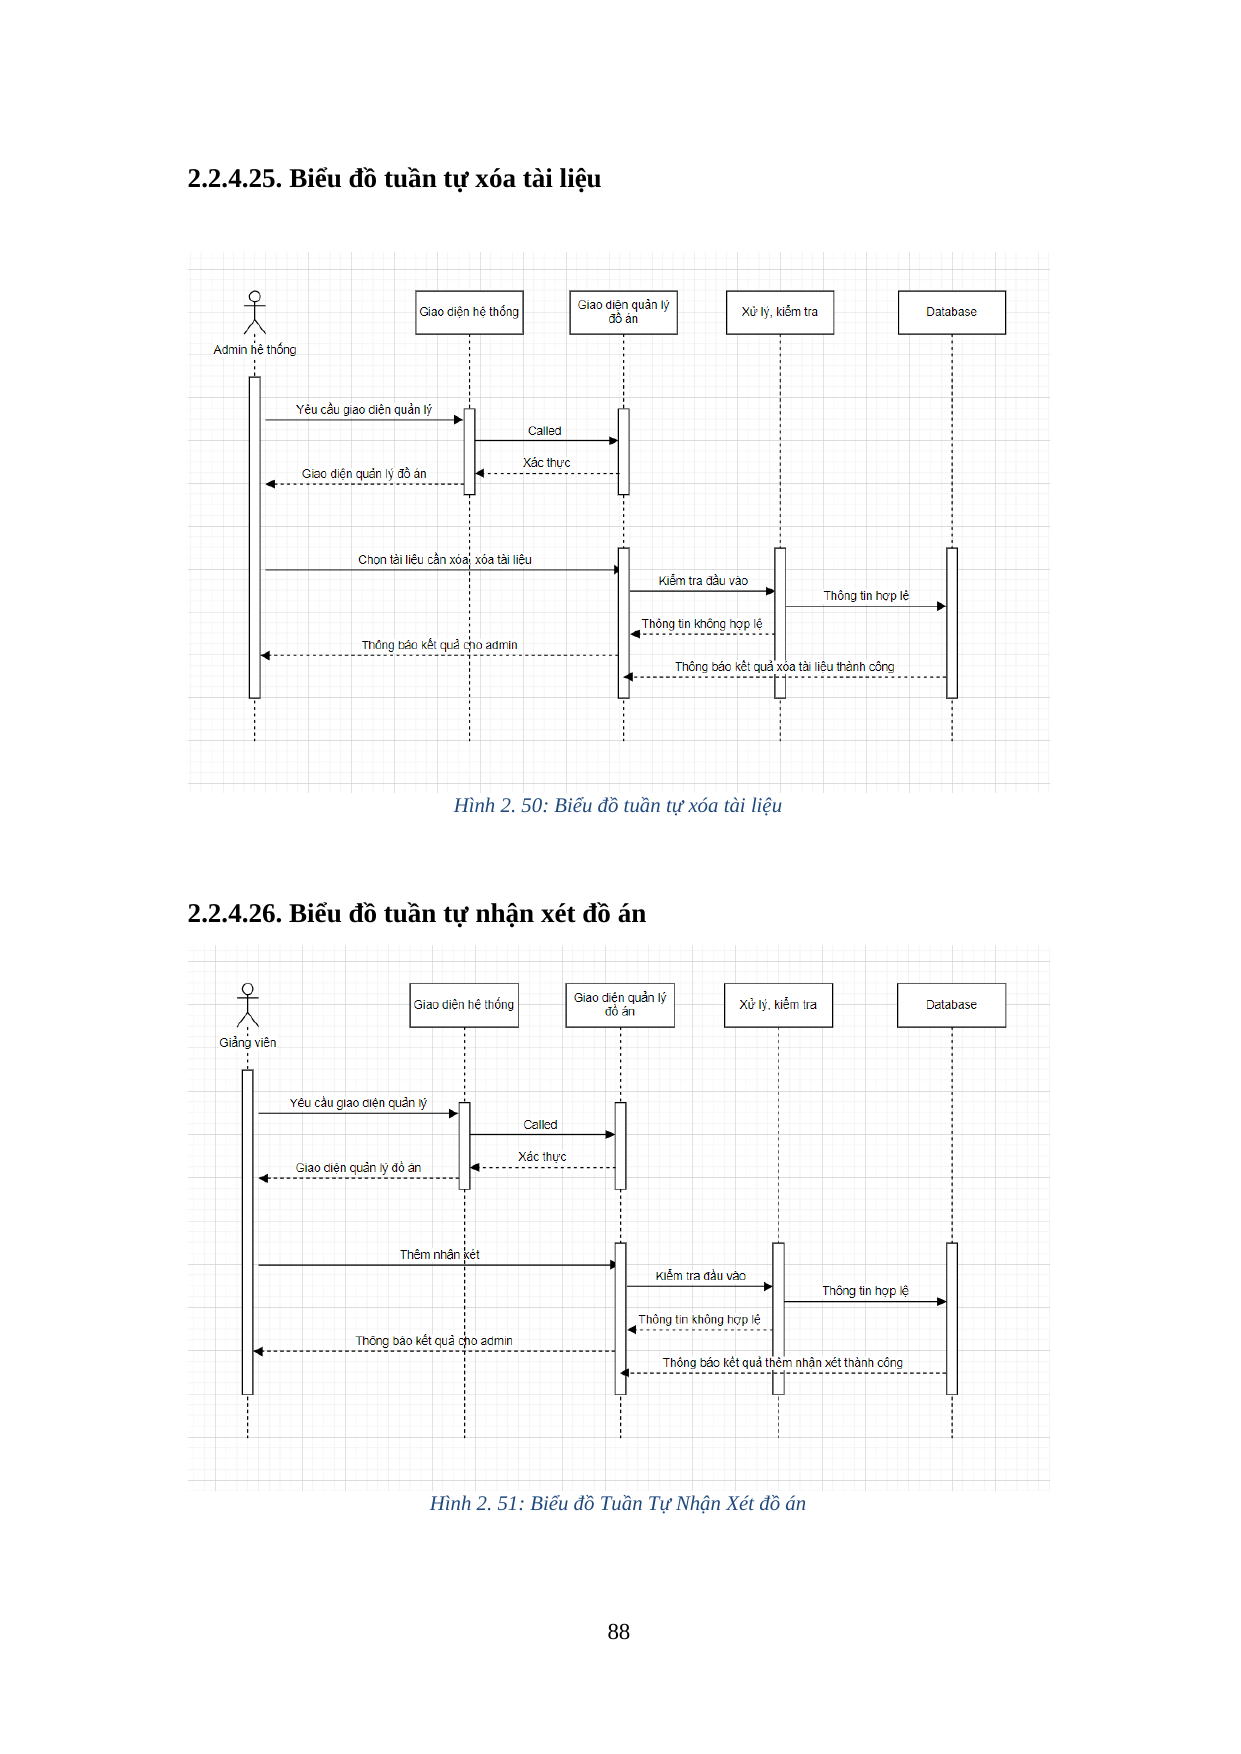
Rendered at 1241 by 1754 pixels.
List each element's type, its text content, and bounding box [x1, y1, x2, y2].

subtitle 2.2.4.25. Biểu đồ tuần tự xóa tài liệu [187, 162, 1050, 194]
text Hình 2. 51: Biểu đồ Tuần Tự Nhận Xét đồ án [187, 1491, 1050, 1515]
picture [187, 252, 1050, 793]
subtitle 2.2.4.26. Biểu đồ tuần tự nhận xét đồ án [187, 897, 1050, 928]
text Hình 2. 50: Biểu đồ tuần tự xóa tài liệu [187, 793, 1050, 817]
picture [187, 945, 1050, 1491]
